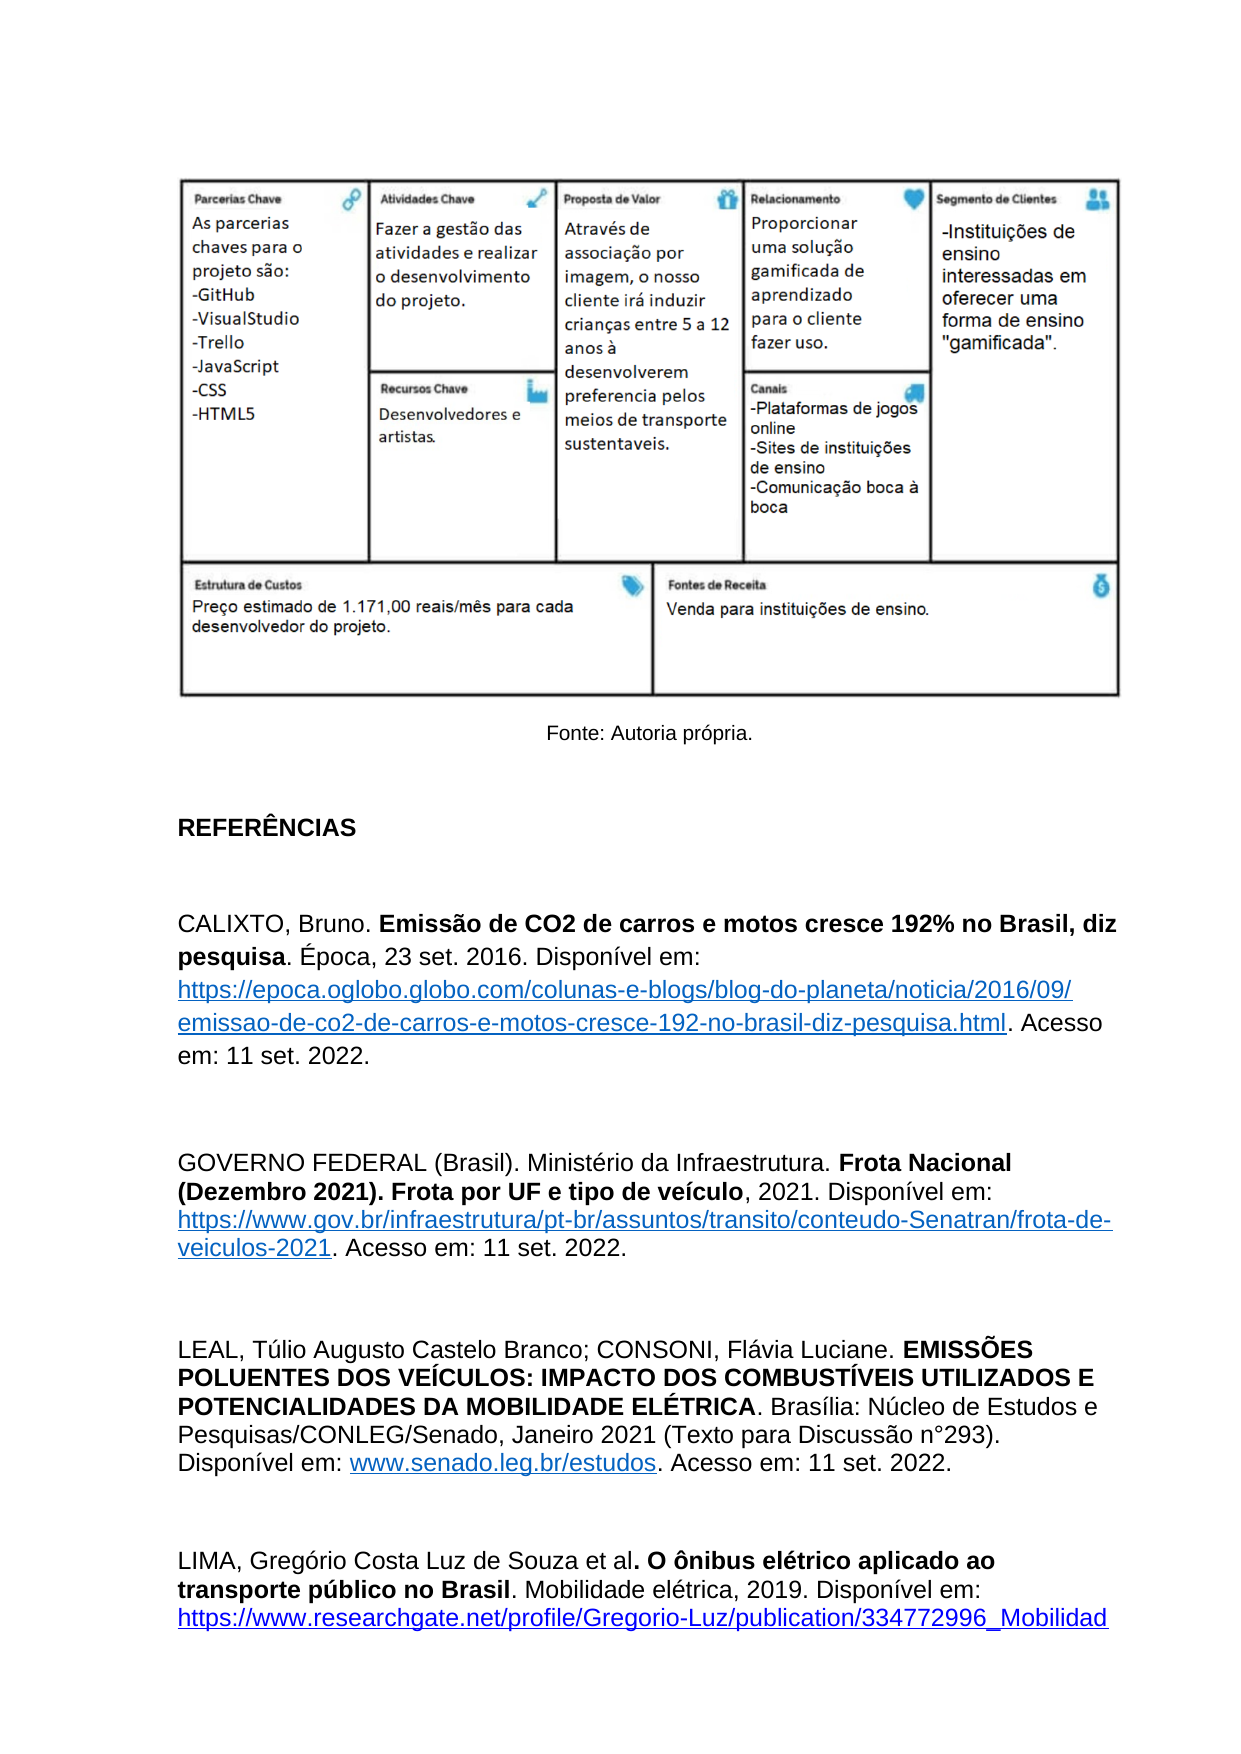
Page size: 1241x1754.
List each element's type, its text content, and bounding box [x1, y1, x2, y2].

text LEAL, Túlio Augusto Castelo Branco; CONSONI, Flávia Luciane. EMISSÕES POLUENTES DOS VEÍCULOS: IMPACTO DOS COMBUSTÍVEIS UTILIZADOS E POTENCIALIDADES DA MOBILIDADE ELÉTRICA. Brasília: Núcleo de Estudos e Pesquisas/CONLEG/Senado, Janeiro 2021 (Texto para Discussão n°293). Disponível em: www.senado.leg.br/estudos. Acesso em: 11 set. 2022. [177, 1336, 1122, 1477]
text CALIXTO, Bruno. Emissão de CO2 de carros e motos cresce 192% no Brasil, diz pesquisa. Época, 23 set. 2016. Disponível em: https://epoca.oglobo.globo.com/colunas-e-blogs/blog-do-planeta/noticia/2016/09/emissao-de-co2-de-carros-e-motos-cresce-192-no-brasil-diz-pesquisa.html. Acesso em: 11 set. 2022. [177, 909, 1122, 1070]
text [177, 1547, 1122, 1632]
text GOVERNO FEDERAL (Brasil). Ministério da Infraestrutura. Frota Nacional (Dezembro 2021). Frota por UF e tipo de veículo, 2021. Disponível em: https://www.gov.br/infraestrutura/pt-br/assuntos/transito/conteudo-Senatran/frota-de-veiculos-2021. Acesso em: 11 set. 2022. [177, 1149, 1122, 1262]
subtitle REFERÊNCIAS [177, 813, 1122, 842]
text Fonte: Autoria própria. [177, 720, 1122, 744]
picture [177, 177, 1123, 700]
